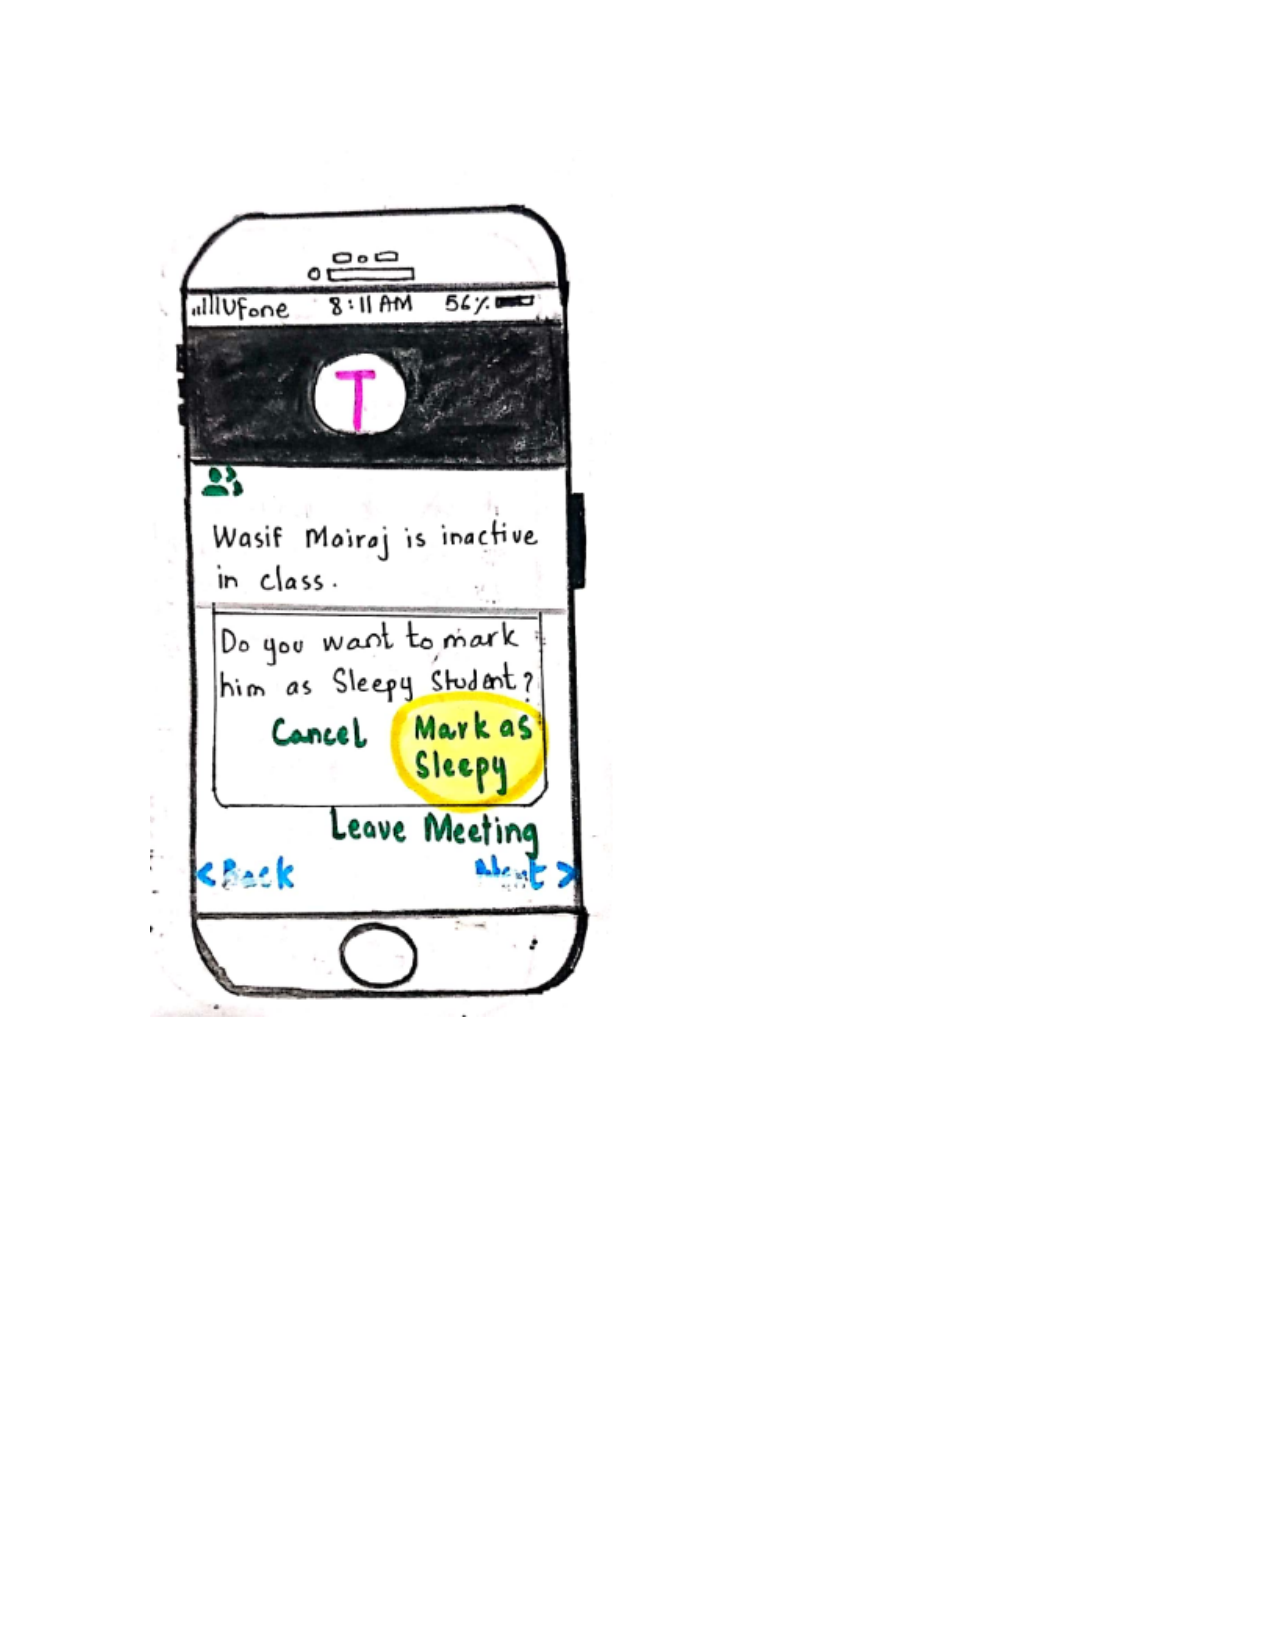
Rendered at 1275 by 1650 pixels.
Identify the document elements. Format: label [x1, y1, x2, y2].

picture [150, 150, 613, 1017]
